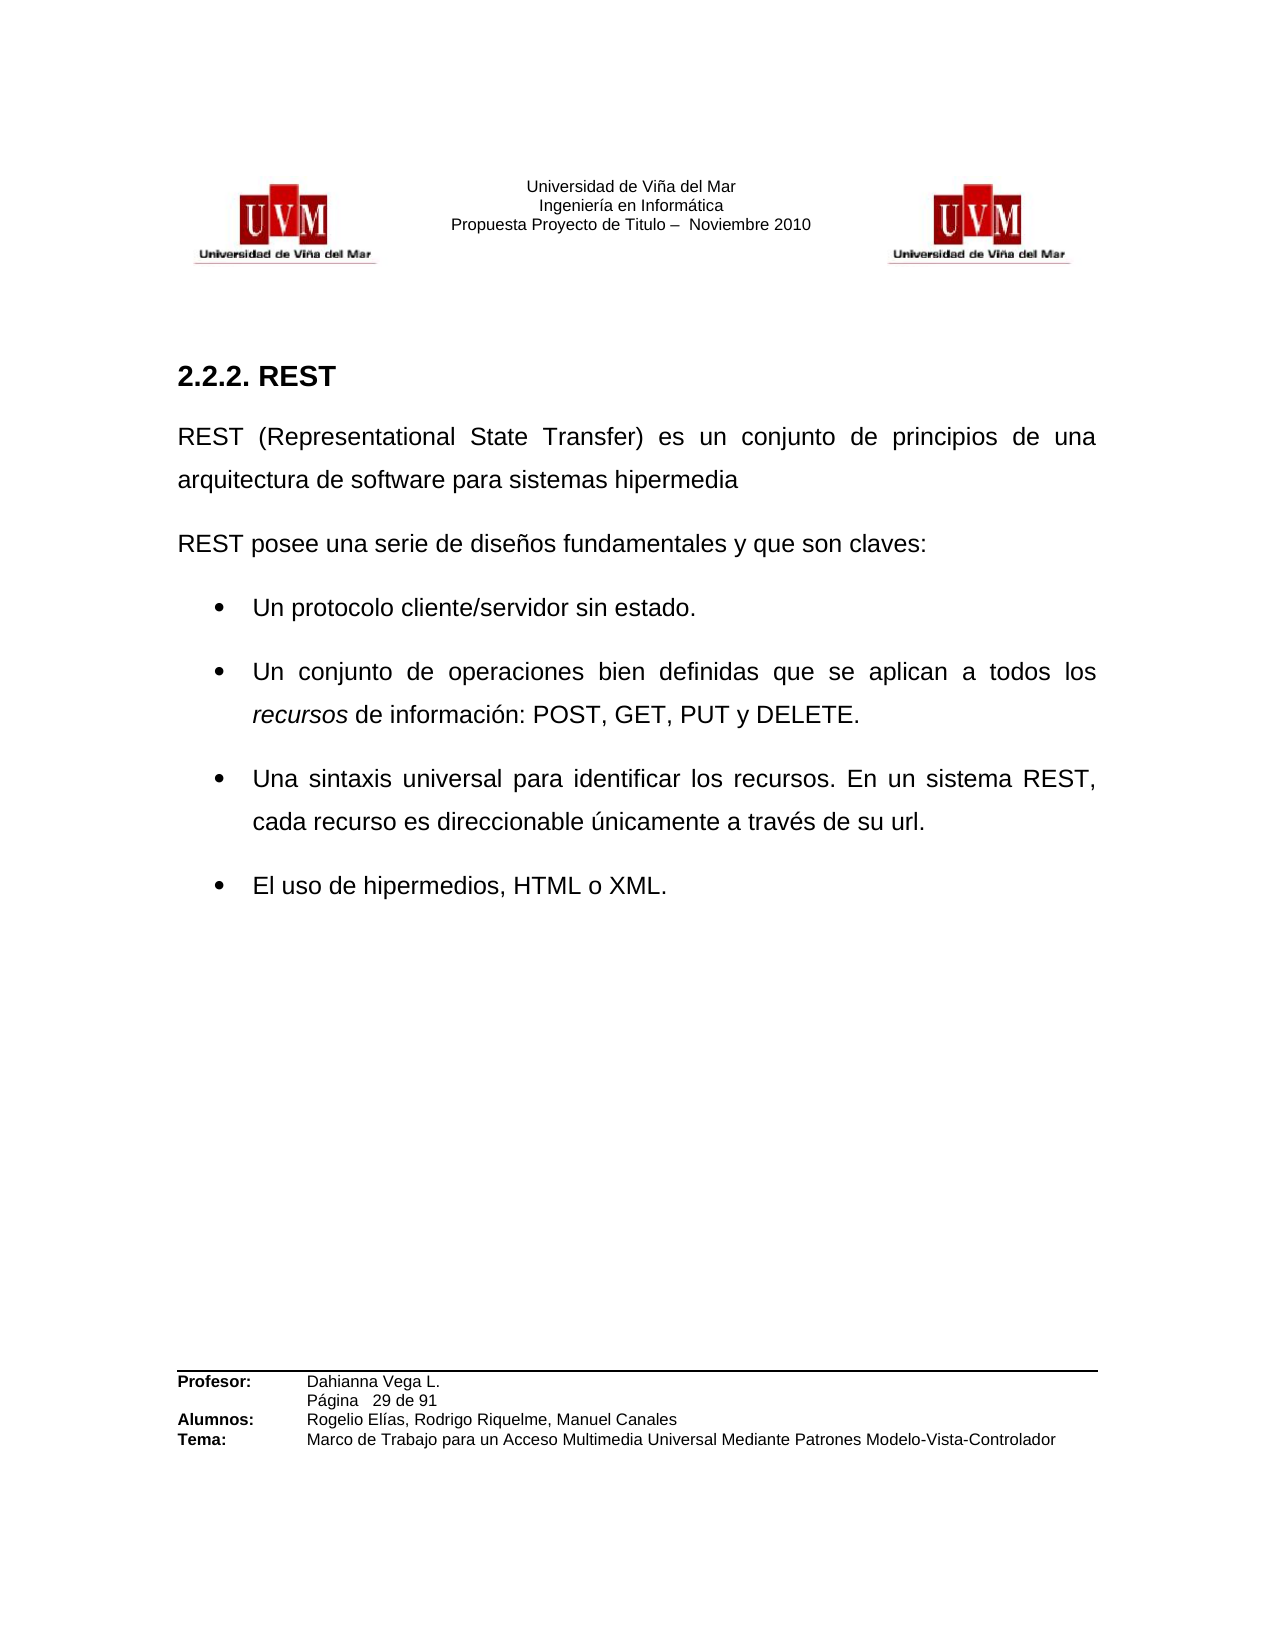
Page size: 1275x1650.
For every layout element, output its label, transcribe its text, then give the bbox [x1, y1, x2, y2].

list Un conjunto de operaciones bien definidas que se aplican a todos los recursos de información: POST, GET, PUT y DELETE. [215, 657, 1098, 729]
list El uso de hipermedios, HTML o XML. [215, 871, 1098, 900]
subtitle 2.2.2. REST [177, 359, 1098, 392]
picture [871, 176, 1084, 267]
picture [177, 176, 390, 267]
list Una sintaxis universal para identificar los recursos. En un sistema REST, cada recurso es direccionable únicamente a través de su url. [215, 764, 1098, 836]
text REST posee una serie de diseños fundamentales y que son claves: [177, 529, 1098, 557]
list Un protocolo cliente/servidor sin estado. [215, 593, 1098, 622]
text REST (Representational State Transfer) es un conjunto de principios de una arquitectura de software para sistemas hipermedia [177, 422, 1098, 493]
